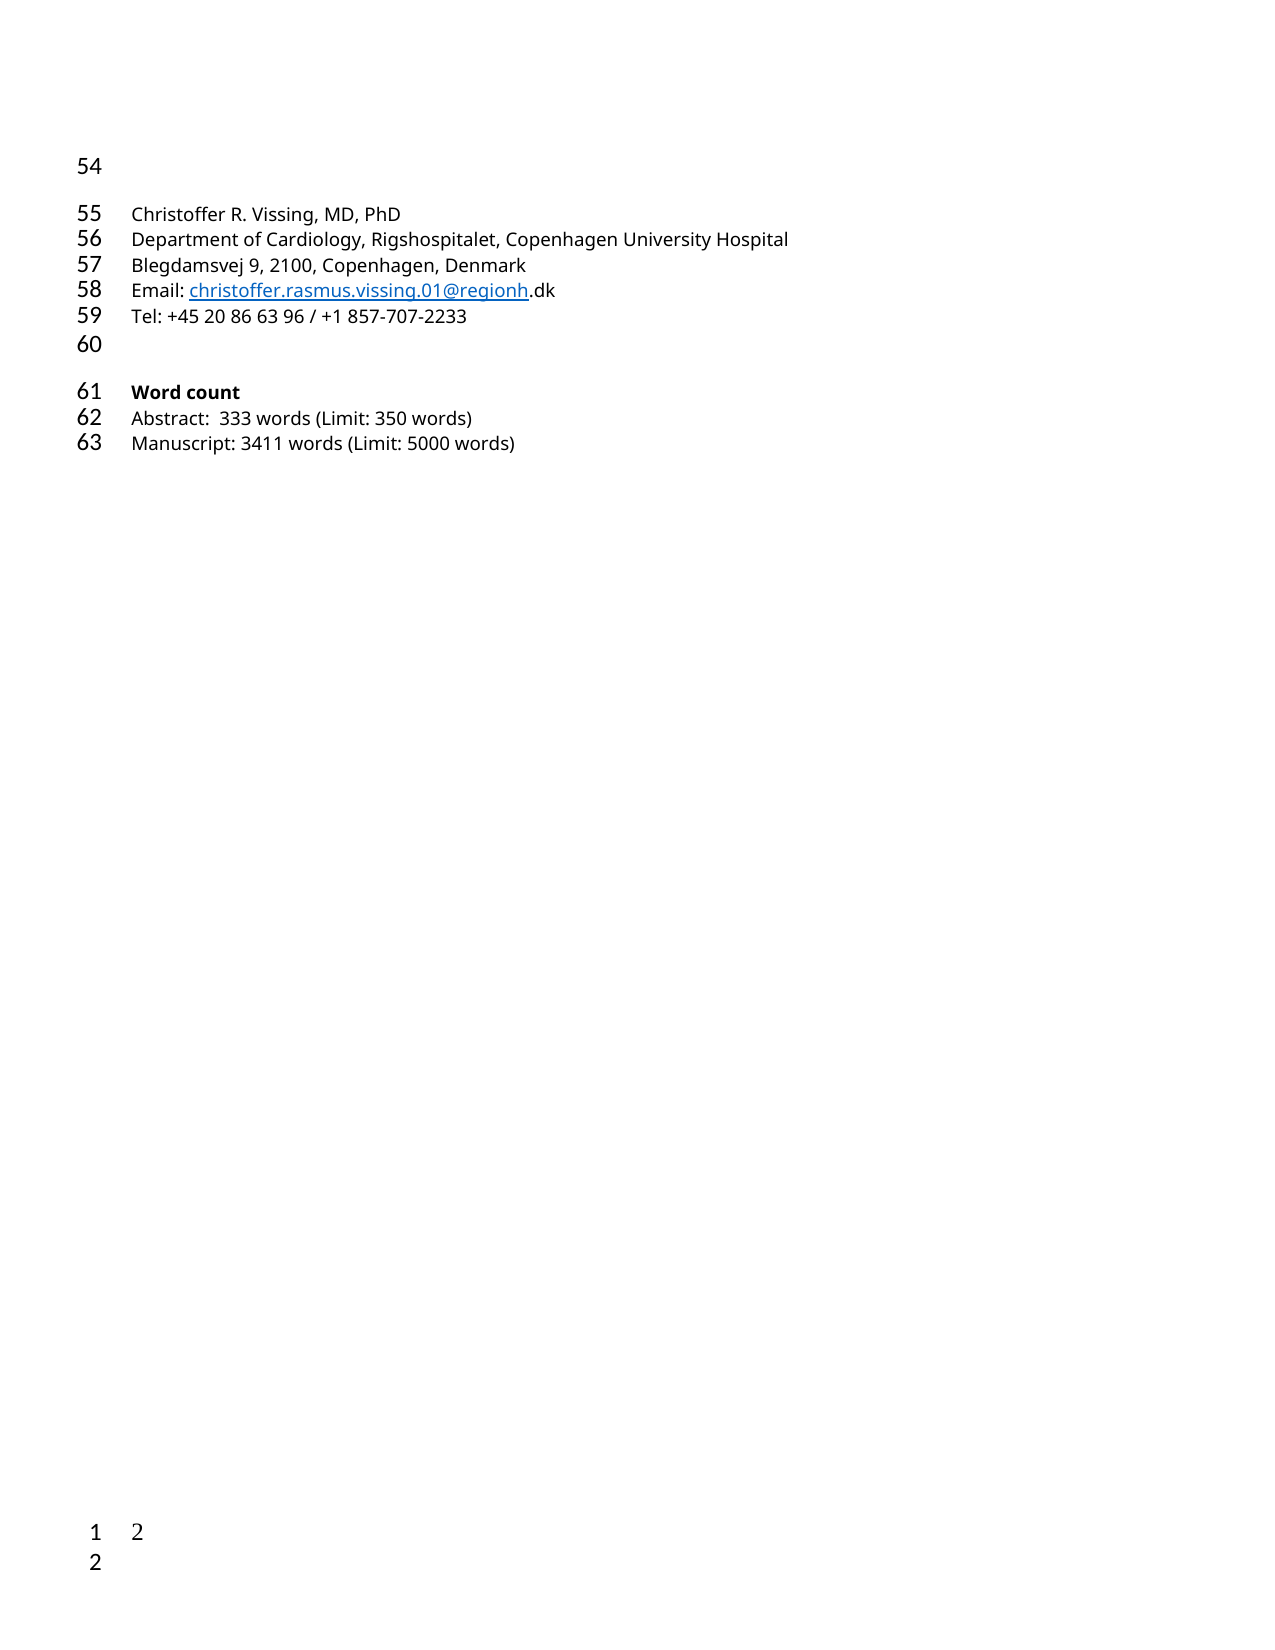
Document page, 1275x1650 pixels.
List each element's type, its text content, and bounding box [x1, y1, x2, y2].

text Abstract: 333 words (Limit: 350 words) [131, 405, 1125, 431]
text Manuscript: 3411 words (Limit: 5000 words) [131, 431, 1125, 456]
text Department of Cardiology, Rigshospitalet, Copenhagen University Hospital [131, 227, 1125, 252]
text Christoffer R. Vissing, MD, PhD [131, 201, 1125, 227]
text Blegdamsvej 9, 2100, Copenhagen, Denmark [131, 252, 1125, 278]
text Tel: +45 20 86 63 96 / +1 857-707-2233 [131, 303, 1125, 329]
text Email: christoffer.rasmus.vissing.01@regionh.dk [131, 278, 1125, 303]
text Word count [131, 380, 1125, 405]
